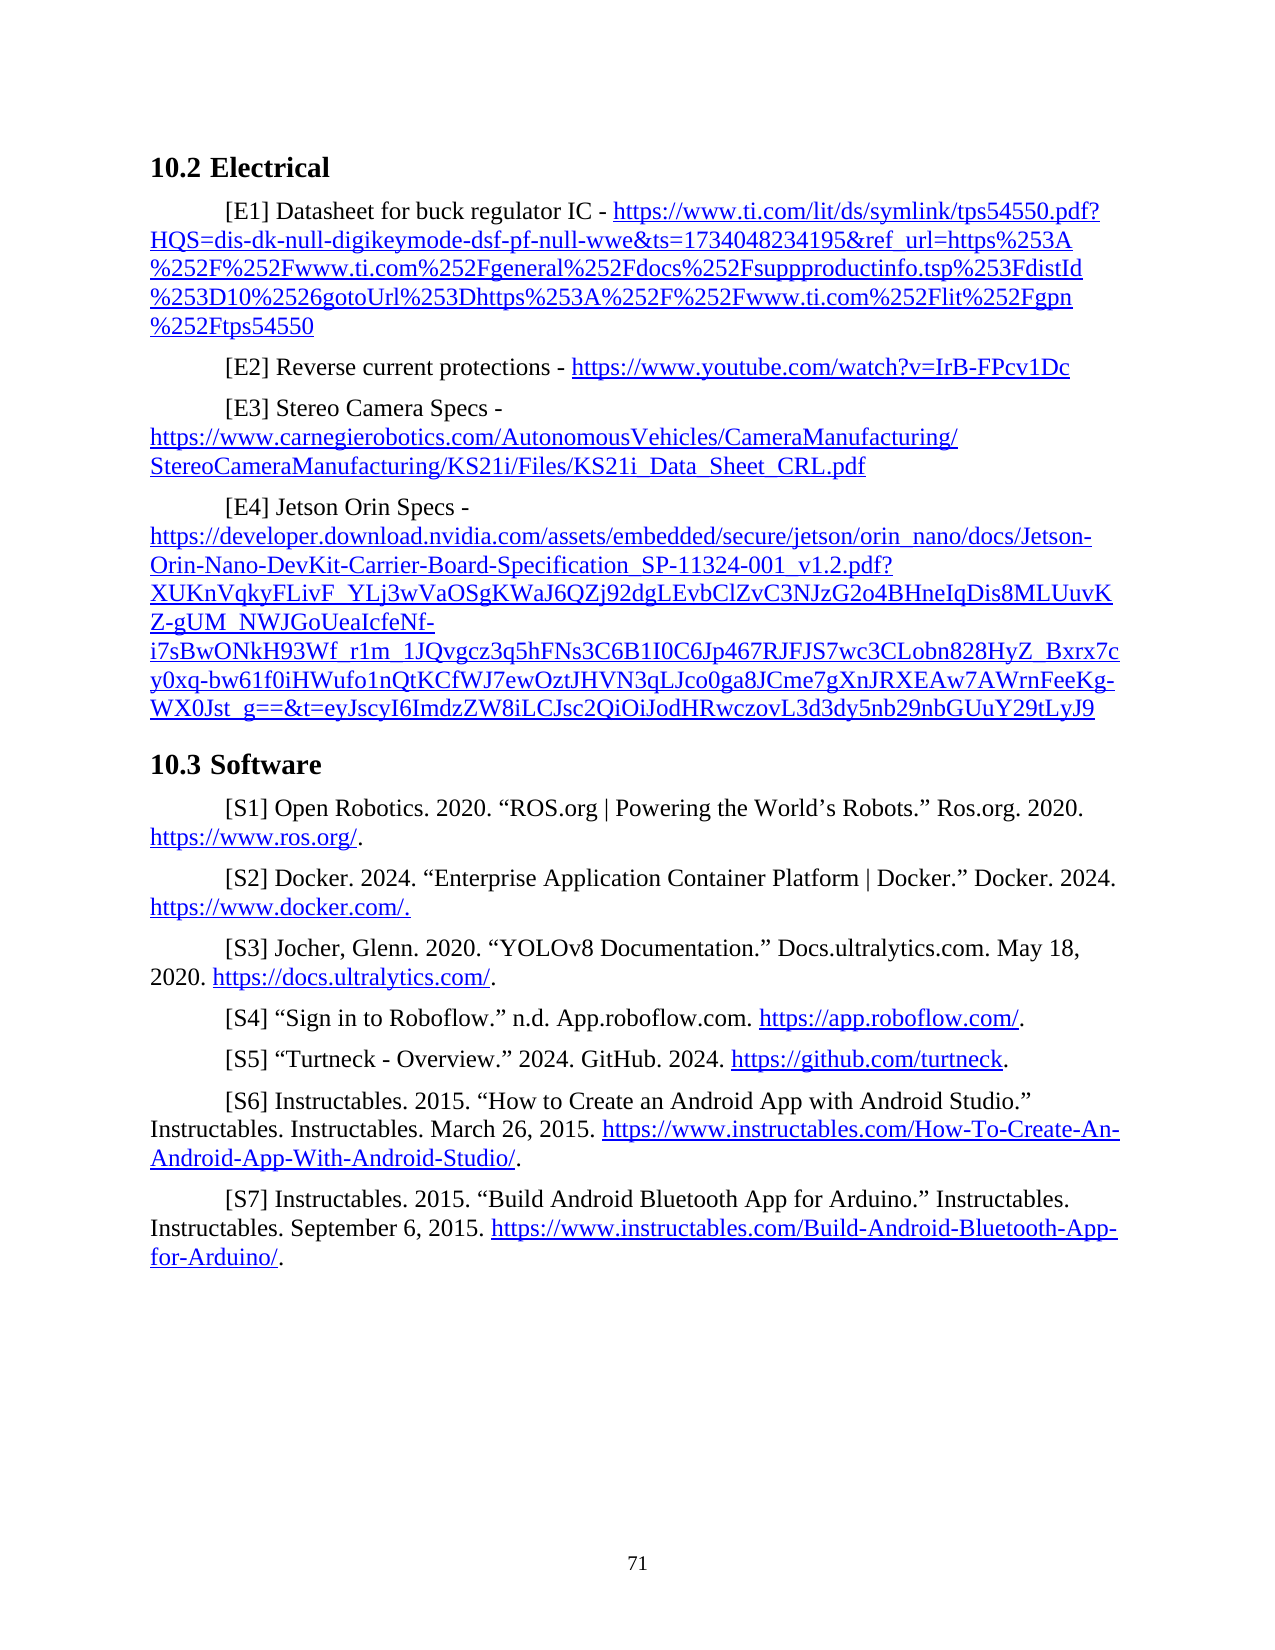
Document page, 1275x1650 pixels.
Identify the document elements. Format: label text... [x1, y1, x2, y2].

text [E3] Stereo Camera Specs - https://www.carnegierobotics.com/AutonomousVehicles/CameraManufacturing/StereoCameraManufacturing/KS21i/Files/KS21i_Data_Sheet_CRL.pdf [150, 393, 1125, 480]
subtitle Electrical [150, 150, 1125, 183]
text [E4] Jetson Orin Specs - https://developer.download.nvidia.com/assets/embedded/secure/jetson/orin_nano/docs/Jetson-Orin-Nano-DevKit-Carrier-Board-Specification_SP-11324-001_v1.2.pdf?XUKnVqkyFLivF_YLj3wVaOSgKWaJ6QZj92dgLEvbClZvC3NJzG2o4BHneIqDis8MLUuvKZ-gUM_NWJGoUeaIcfeNf-i7sBwONkH93Wf_r1m_1JQvgcz3q5hFNs3C6B1I0C6Jp467RJFJS7wc3CLobn828HyZ_Bxrx7cy0xq-bw61f0iHWufo1nQtKCfWJ7ewOztJHVN3qLJco0ga8JCme7gXnJRXEAw7AWrnFeeKg-WX0Jst_g==&t=eyJscyI6ImdzZW8iLCJsc2QiOiJodHRwczovL3d3dy5nb29nbGUuY29tLyJ9 [150, 492, 1125, 722]
text [S2] Docker. 2024. “Enterprise Application Container Platform | Docker.” Docker. 2024. https://www.docker.com/. [150, 863, 1125, 921]
text [E1] Datasheet for buck regulator IC - https://www.ti.com/lit/ds/symlink/tps54550.pdf?HQS=dis-dk-null-digikeymode-dsf-pf-null-wwe&ts=1734048234195&ref_url=https%253A%252F%252Fwww.ti.com%252Fgeneral%252Fdocs%252Fsuppproductinfo.tsp%253FdistId%253D10%2526gotoUrl%253Dhttps%253A%252F%252Fwww.ti.com%252Flit%252Fgpn%252Ftps54550 [150, 196, 1125, 340]
text [S7] Instructables. 2015. “Build Android Bluetooth App for Arduino.” Instructables. Instructables. September 6, 2015. https://www.instructables.com/Build-Android-Bluetooth-App-for-Arduino/. [150, 1184, 1125, 1271]
text [E2] Reverse current protections - https://www.youtube.com/watch?v=IrB-FPcv1Dc [150, 352, 1125, 381]
subtitle Software [150, 747, 1125, 781]
text [S5] “Turtneck - Overview.” 2024. GitHub. 2024. https://github.com/turtneck. [150, 1044, 1125, 1073]
text [S1] Open Robotics. 2020. “ROS.org | Powering the World’s Robots.” Ros.org. 2020. https://www.ros.org/. [150, 793, 1125, 851]
text [S6] Instructables. 2015. “How to Create an Android App with Android Studio.” Instructables. Instructables. March 26, 2015. https://www.instructables.com/How-To-Create-An-Android-App-With-Android-Studio/. [150, 1086, 1125, 1172]
text [S3] Jocher, Glenn. 2020. “YOLOv8 Documentation.” Docs.ultralytics.com. May 18, 2020. https://docs.ultralytics.com/. [150, 933, 1125, 991]
text [S4] “Sign in to Roboflow.” n.d. App.roboflow.com. https://app.roboflow.com/. [150, 1003, 1125, 1032]
